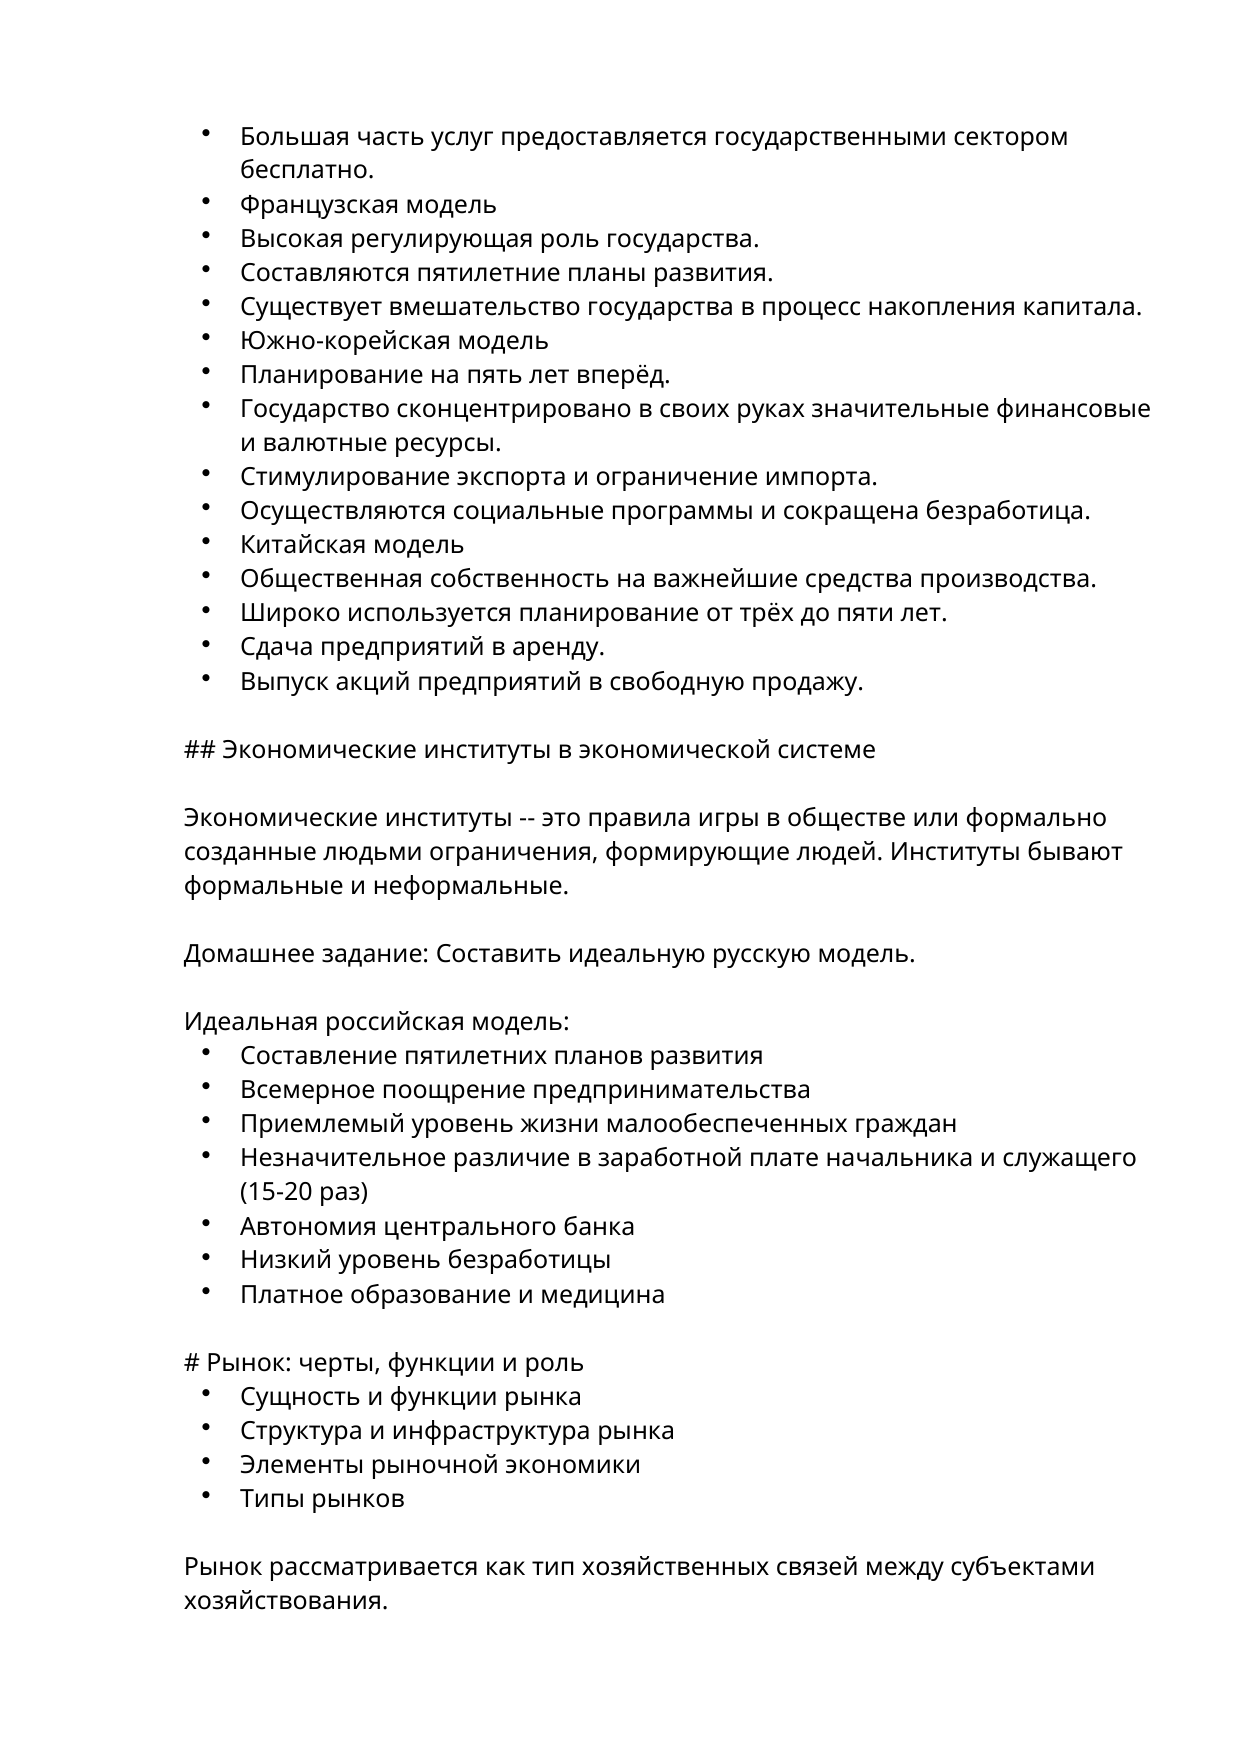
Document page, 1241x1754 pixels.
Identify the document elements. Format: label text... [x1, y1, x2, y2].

list Существует вмешательство государства в процесс накопления капитала. [202, 288, 1152, 322]
list Структура и инфраструктура рынка [202, 1412, 1152, 1447]
list Высокая регулирующая роль государства. [202, 220, 1152, 254]
list Сущность и функции рынка [202, 1378, 1152, 1412]
list Китайская модель [202, 527, 1152, 561]
text Экономические институты -- это правила игры в обществе или формально созданные людьми ограничения, формирующие людей. Институты бывают формальные и неформальные. [183, 799, 1152, 902]
text Домашнее задание: Составить идеальную русскую модель. [183, 936, 1152, 970]
list Выпуск акций предприятий в свободную продажу. [202, 663, 1152, 697]
list Сдача предприятий в аренду. [202, 629, 1152, 663]
text Идеальная российская модель: [183, 1004, 1152, 1038]
list Элементы рыночной экономики [202, 1447, 1152, 1481]
list Планирование на пять лет вперёд. [202, 357, 1152, 391]
list Осуществляются социальные программы и сокращена безработица. [202, 493, 1152, 527]
list Южно-корейская модель [202, 322, 1152, 357]
list Платное образование и медицина [202, 1276, 1152, 1310]
list Низкий уровень безработицы [202, 1242, 1152, 1276]
list Французская модель [202, 186, 1152, 220]
list Приемлемый уровень жизни малообеспеченных граждан [202, 1106, 1152, 1140]
list Широко используется планирование от трёх до пяти лет. [202, 595, 1152, 629]
list Составление пятилетних планов развития [202, 1038, 1152, 1072]
text Рынок рассматривается как тип хозяйственных связей между субъектами хозяйствования. [183, 1549, 1152, 1617]
text ## Экономические институты в экономической системе [183, 731, 1152, 765]
list Большая часть услуг предоставляется государственными сектором бесплатно. [202, 118, 1152, 186]
list Стимулирование экспорта и ограничение импорта. [202, 459, 1152, 493]
list Составляются пятилетние планы развития. [202, 254, 1152, 288]
list Автономия центрального банка [202, 1208, 1152, 1242]
list Государство сконцентрировано в своих руках значительные финансовые и валютные ресурсы. [202, 391, 1152, 459]
list Всемерное поощрение предпринимательства [202, 1072, 1152, 1106]
list Типы рынков [202, 1481, 1152, 1515]
list Общественная собственность на важнейшие средства производства. [202, 561, 1152, 595]
text # Рынок: черты, функции и роль [183, 1344, 1152, 1378]
list Незначительное различие в заработной плате начальника и служащего (15-20 раз) [202, 1140, 1152, 1208]
